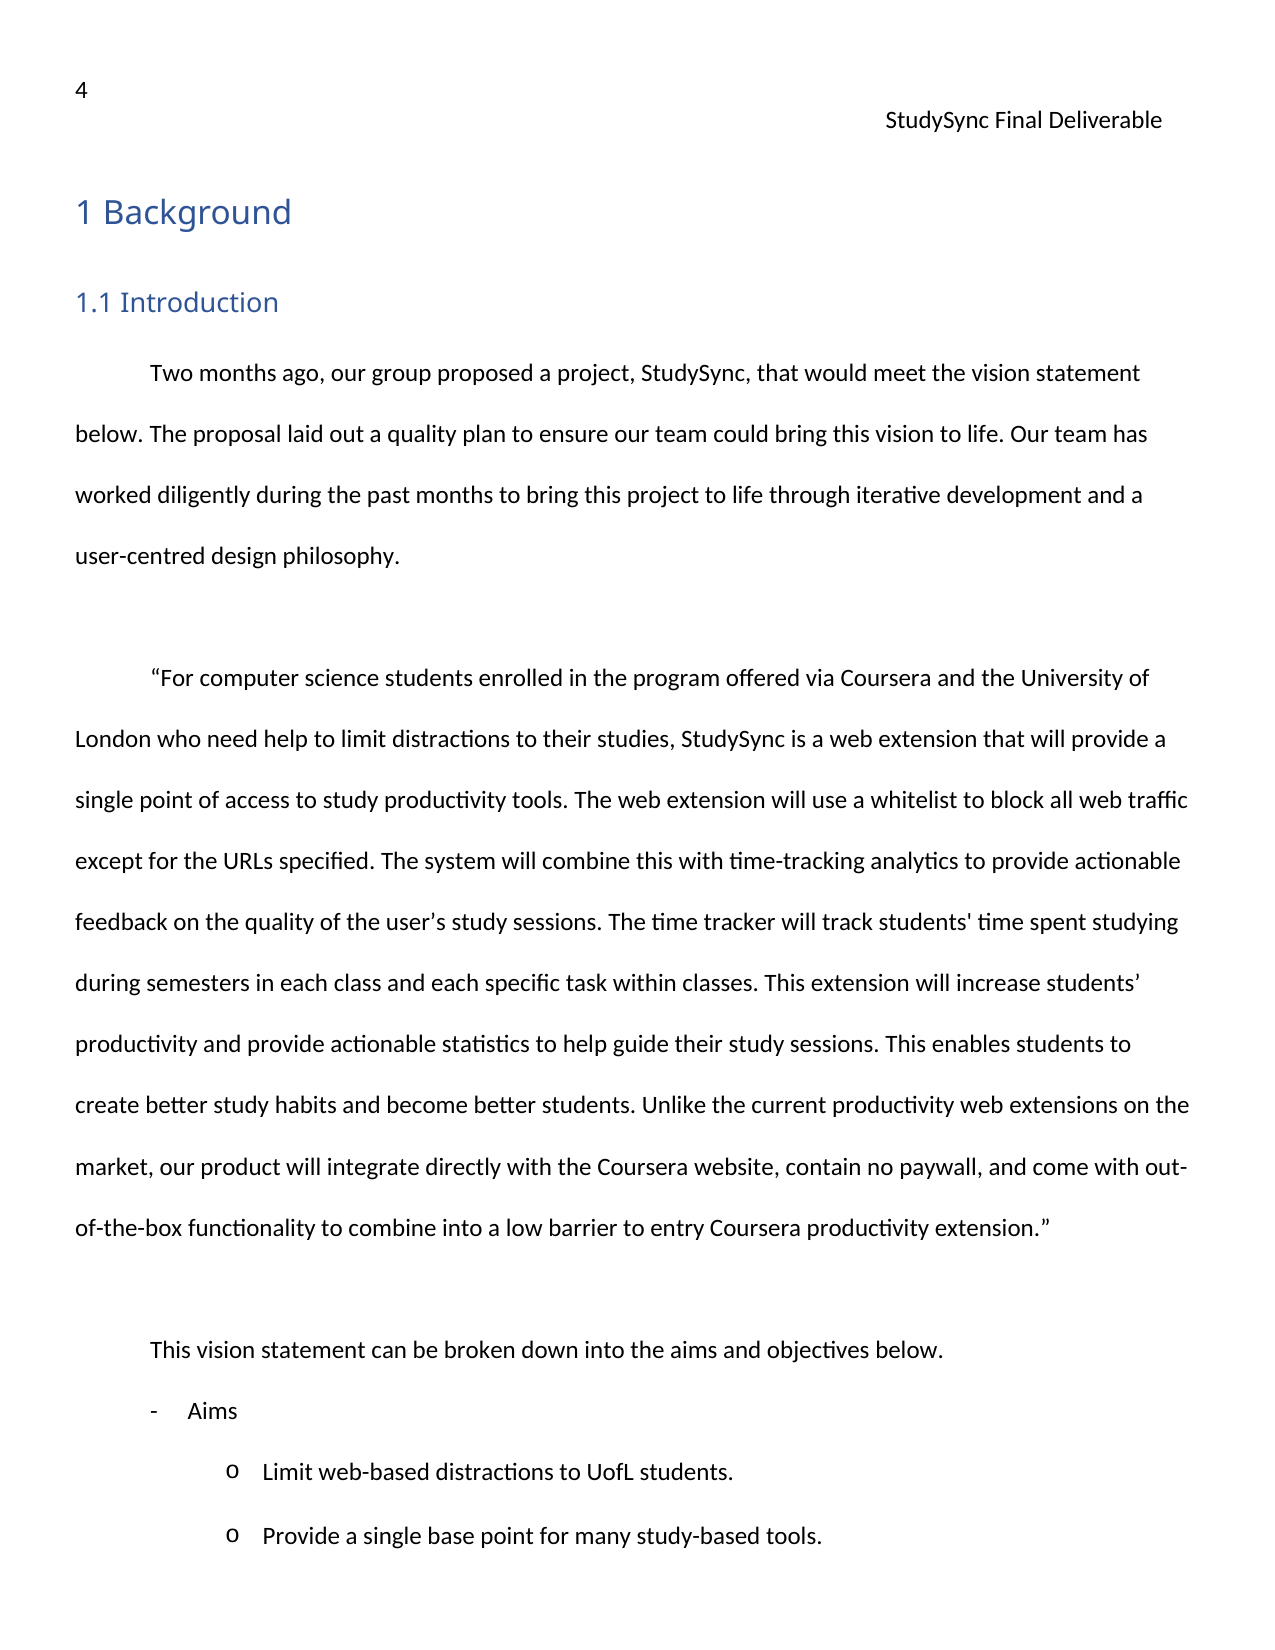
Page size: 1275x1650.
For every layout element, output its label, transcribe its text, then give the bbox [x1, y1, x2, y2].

text “For computer science students enrolled in the program offered via Coursera and the University of London who need help to limit distractions to their studies, StudySync is a web extension that will provide a single point of access to study productivity tools. The web extension will use a whitelist to block all web traffic except for the URLs specified. The system will combine this with time-tracking analytics to provide actionable feedback on the quality of the user’s study sessions. The time tracker will track students' time spent studying [75, 662, 1200, 937]
subtitle 1.1 Introduction [75, 283, 1200, 320]
text This vision statement can be broken down into the aims and objectives below. [75, 1334, 1200, 1364]
subtitle 1 Background [75, 188, 1200, 234]
text create better study habits and become better students. Unlike the current productivity web extensions on the [75, 1090, 1200, 1120]
list Provide a single base point for many study-based tools. [225, 1519, 1200, 1551]
text during semesters in each class and each specific task within classes. This extension will increase students’ [75, 968, 1200, 998]
list Aims [150, 1395, 1200, 1425]
text market, our product will integrate directly with the Coursera website, contain no paywall, and come with out- [75, 1151, 1200, 1181]
text Two months ago, our group proposed a project, StudySync, that would meet the vision statement below. The proposal laid out a quality plan to ensure our team could bring this vision to life. Our team has worked diligently during the past months to bring this project to life through iterative development and a user-centred design philosophy. [75, 357, 1200, 571]
text productivity and provide actionable statistics to help guide their study sessions. This enables students to [75, 1029, 1200, 1059]
list Limit web-based distractions to UofL students. [225, 1456, 1200, 1488]
text of-the-box functionality to combine into a low barrier to entry Coursera productivity extension.” [75, 1212, 1200, 1242]
